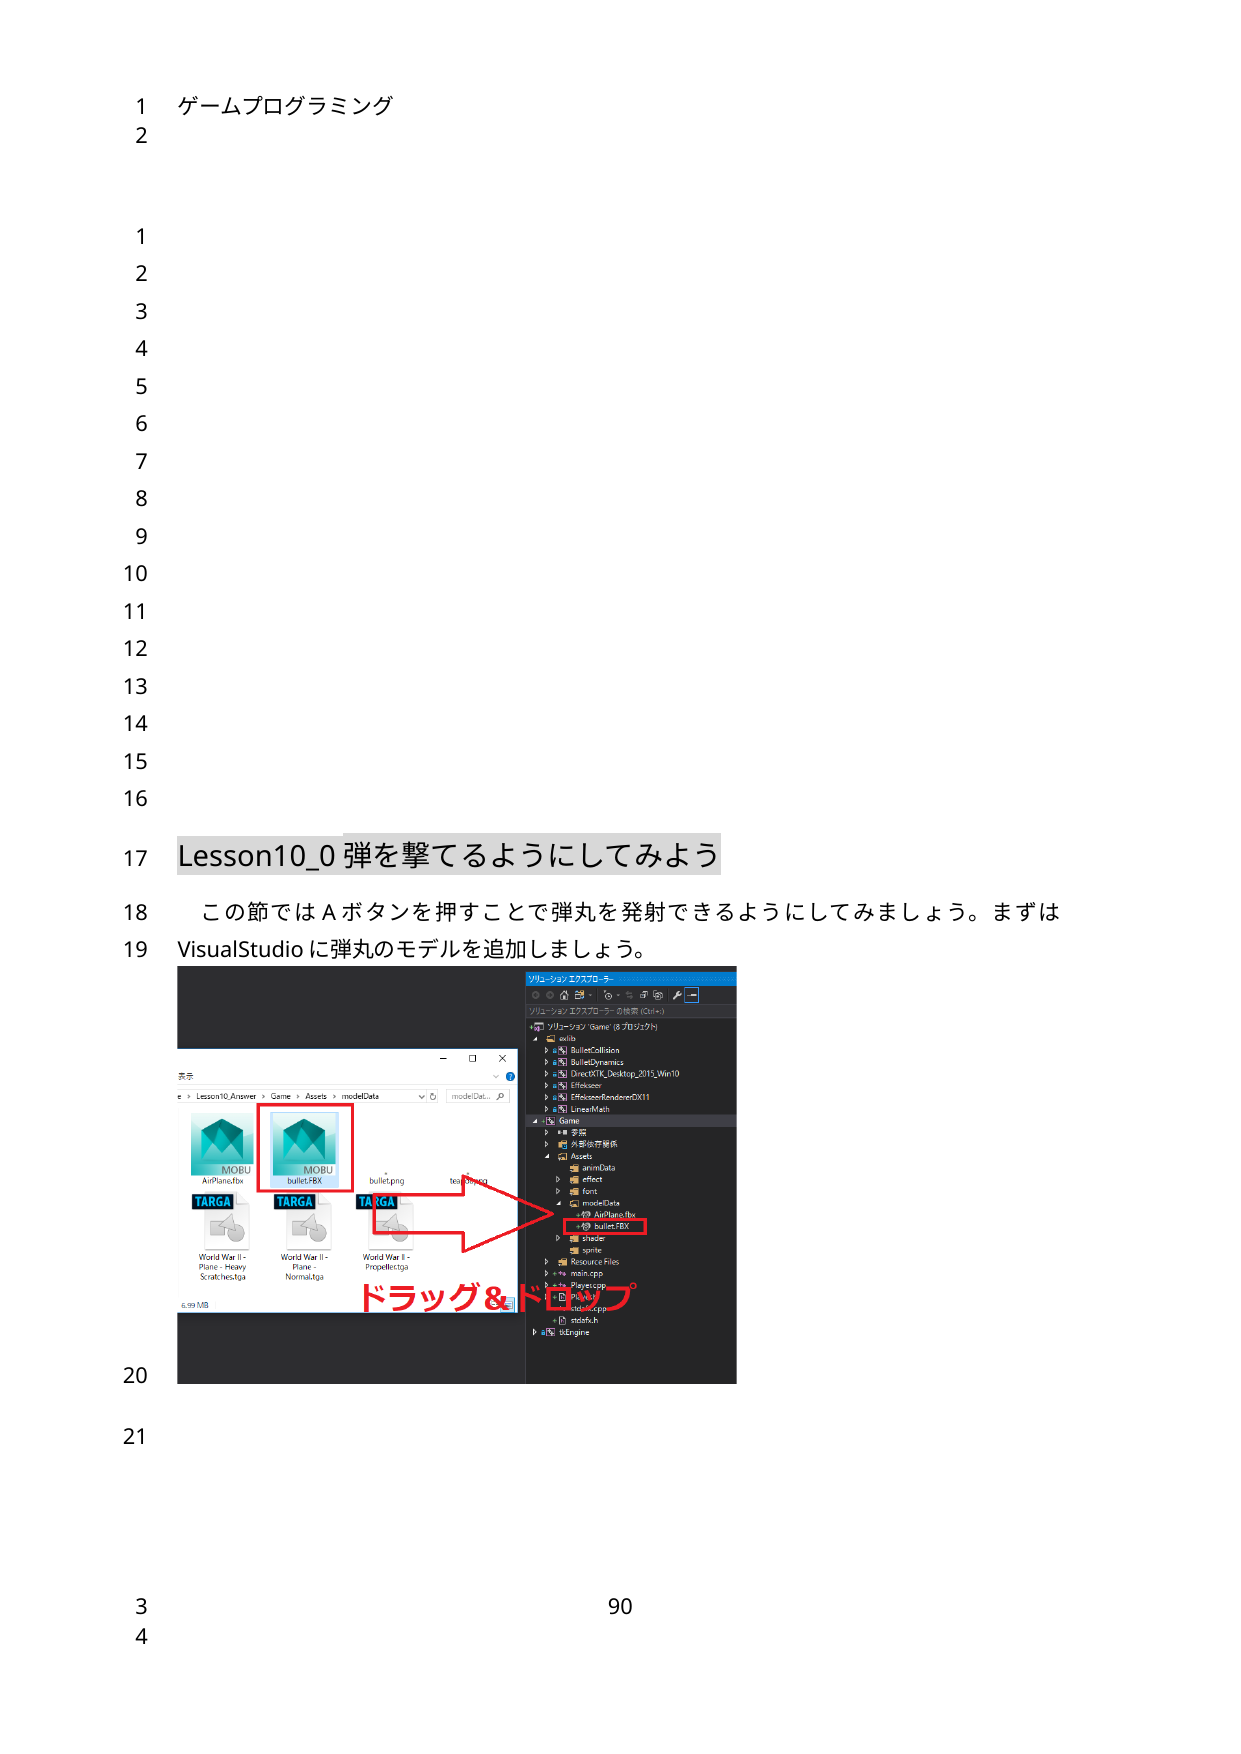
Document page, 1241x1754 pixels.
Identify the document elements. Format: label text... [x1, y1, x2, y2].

text この節ではAボタンを押すことで弾丸を発射できるようにしてみましょう。まずはVisualStudioに弾丸のモデルを追加しましょう。 [177, 892, 1063, 967]
picture [177, 966, 737, 1384]
subtitle Lesson10_0 弾を撃てるようにしてみよう [177, 817, 1063, 892]
